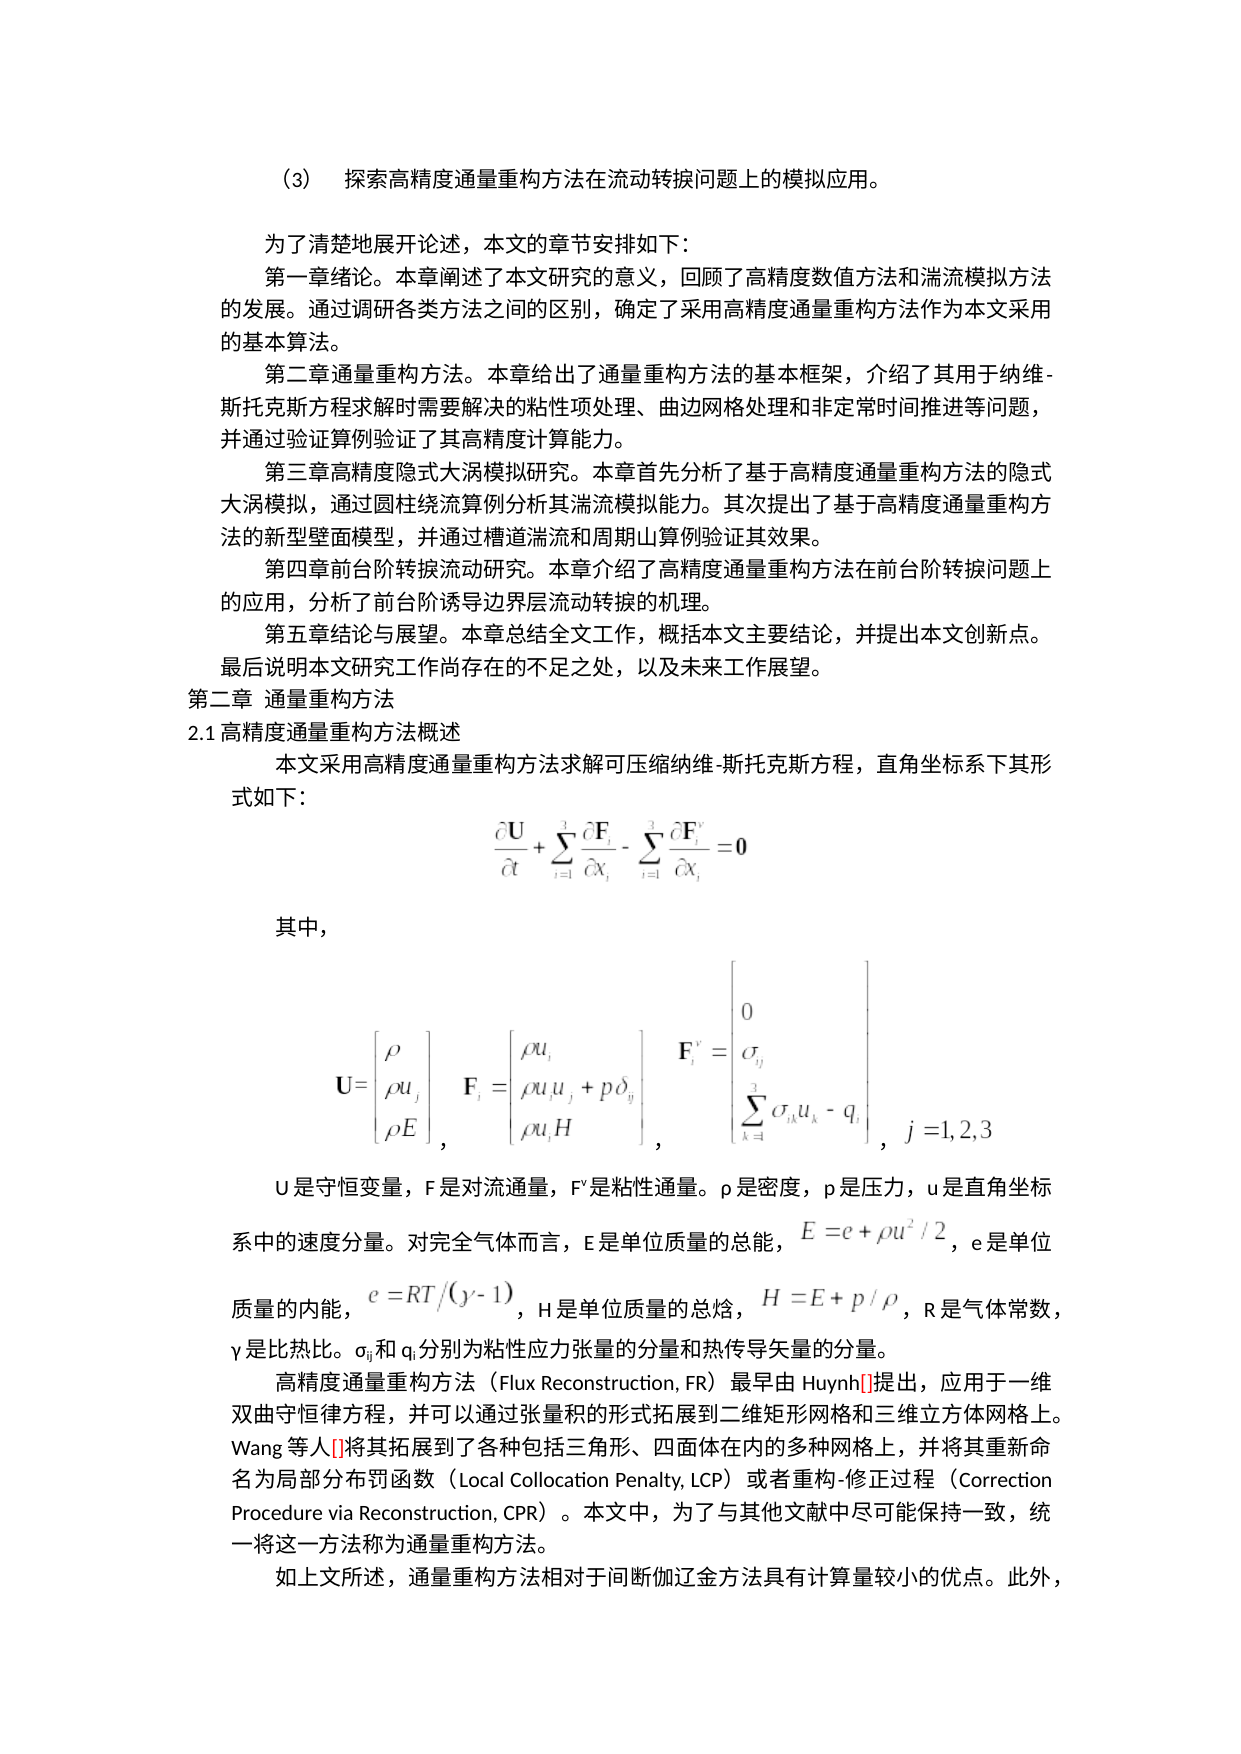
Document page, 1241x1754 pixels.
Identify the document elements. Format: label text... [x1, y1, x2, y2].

text 第五章结论与展望。本章总结全文工作，概括本文主要结论，并提出本文创新点。最后说明本文研究工作尚存在的不足之处，以及未来工作展望。 [220, 617, 1053, 682]
list 探索高精度通量重构方法在流动转捩问题上的模拟应用。 [269, 162, 1053, 194]
text 本文采用高精度通量重构方法求解可压缩纳维-斯托克斯方程，直角坐标系下其形式如下： [231, 747, 1053, 812]
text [231, 1559, 1053, 1592]
list 第二章通量重构方法。本章给出了通量重构方法的基本框架，介绍了其用于纳维-斯托克斯方程求解时需要解决的粘性项处理、曲边网格处理和非定常时间推进等问题，并通过验证算例验证了其高精度计算能力。 [220, 357, 1053, 454]
text 其中， [187, 909, 1053, 942]
list 为了清楚地展开论述，本文的章节安排如下： [220, 227, 1053, 259]
list 第一章绪论。本章阐述了本文研究的意义，回顾了高精度数值方法和湍流模拟方法的发展。通过调研各类方法之间的区别，确定了采用高精度通量重构方法作为本文采用的基本算法。 [220, 259, 1053, 357]
list 第四章前台阶转捩流动研究。本章介绍了高精度通量重构方法在前台阶转捩问题上的应用，分析了前台阶诱导边界层流动转捩的机理。 [220, 552, 1053, 617]
list 通量重构方法 [187, 682, 1053, 714]
text U是守恒变量，F是对流通量，Fv是粘性通量。ρ是密度，p是压力，u是直角坐标系中的速度分量。对完全气体而言，E是单位质量的总能，，e是单位质量的内能，，H是单位质量的总焓，，R是气体常数，γ是比热比。σij和qi分别为粘性应力张量的分量和热传导矢量的分量。 [231, 1169, 1053, 1364]
text 2.1 高精度通量重构方法概述 [187, 714, 1053, 747]
text ，，， [231, 942, 1053, 1169]
text 高精度通量重构方法（Flux Reconstruction, FR）最早由Huynh[]提出，应用于一维双曲守恒律方程，并可以通过张量积的形式拓展到二维矩形网格和三维立方体网格上。Wang等人[]将其拓展到了各种包括三角形、四面体在内的多种网格上，并将其重新命名为局部分布罚函数（Local Collocation Penalty, LCP）或者重构-修正过程（Correction Procedure via Reconstruction, CPR）。本文中，为了与其他文献中尽可能保持一致，统一将这一方法称为通量重构方法。 [231, 1364, 1053, 1559]
list 第三章高精度隐式大涡模拟研究。本章首先分析了基于高精度通量重构方法的隐式大涡模拟，通过圆柱绕流算例分析其湍流模拟能力。其次提出了基于高精度通量重构方法的新型壁面模型，并通过槽道湍流和周期山算例验证其效果。 [220, 454, 1053, 552]
